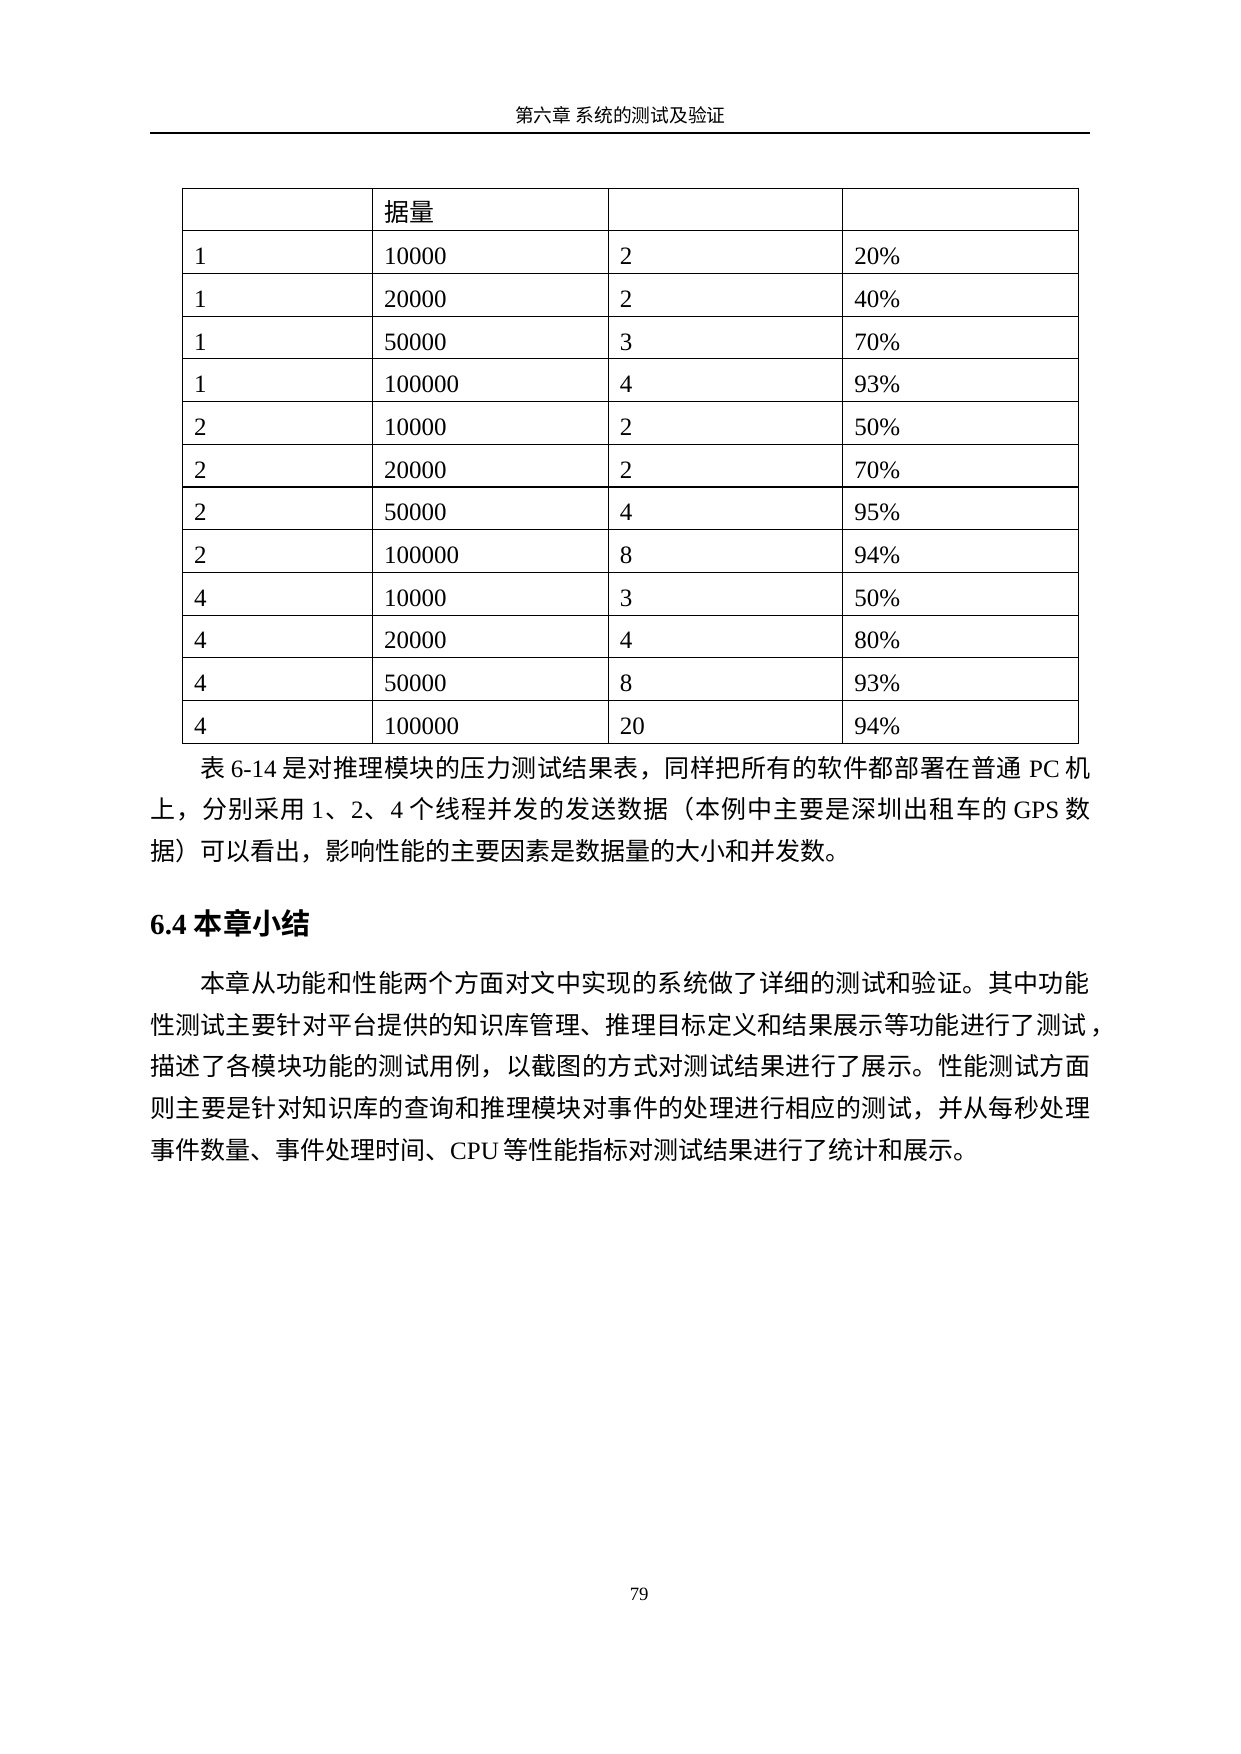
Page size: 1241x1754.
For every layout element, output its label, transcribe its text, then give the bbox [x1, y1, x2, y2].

table_cell 20000 [373, 445, 608, 486]
table_cell 2 [609, 402, 842, 444]
subtitle 6.4 本章小结 [150, 901, 1090, 943]
table_cell 80% [843, 616, 1078, 657]
table_cell 4 [609, 488, 842, 529]
table_cell 100000 [373, 530, 608, 572]
table_cell 50000 [373, 317, 608, 358]
table_cell 93% [843, 658, 1078, 700]
table_cell 8 [609, 530, 842, 572]
table_cell 40% [843, 274, 1078, 316]
table_cell 4 [183, 573, 372, 614]
table_cell 2 [609, 274, 842, 316]
table_cell 50000 [373, 488, 608, 529]
table_cell 50% [843, 573, 1078, 614]
table_cell 70% [843, 445, 1078, 486]
table_header CPU使用率 [843, 189, 1078, 230]
table_cell 2 [183, 488, 372, 529]
table_cell 20% [843, 231, 1078, 273]
text 本章从功能和性能两个方面对文中实现的系统做了详细的测试和验证。其中功能性测试主要针对平台提供的知识库管理、推理目标定义和结果展示等功能进行了测试，描述了各模块功能的测试用例，以截图的方式对测试结果进行了展示。性能测试方面则主要是针对知识库的查询和推理模块对事件的处理进行相应的测试，并从每秒处理事件数量、事件处理时间、CPU等性能指标对测试结果进行了统计和展示。 [150, 959, 1090, 1167]
table_cell 1 [183, 274, 372, 316]
table_cell 2 [609, 231, 842, 273]
table_cell 3 [609, 573, 842, 614]
table_cell 1 [183, 317, 372, 358]
table_cell 1 [183, 231, 372, 273]
table_cell 4 [609, 359, 842, 401]
table_cell 4 [183, 658, 372, 700]
table_cell 2 [183, 402, 372, 444]
table_cell 10000 [373, 402, 608, 444]
table_cell 2 [183, 445, 372, 486]
table_cell 4 [609, 616, 842, 657]
table_cell 50000 [373, 658, 608, 700]
table_cell 20000 [373, 616, 608, 657]
table_cell 93% [843, 359, 1078, 401]
table_cell 100000 [373, 701, 608, 743]
table_cell 2 [609, 445, 842, 486]
table_cell 100000 [373, 359, 608, 401]
table_cell 10000 [373, 231, 608, 273]
table_header 线程数量 [183, 189, 372, 230]
table_cell 50% [843, 402, 1078, 444]
table_cell 4 [183, 701, 372, 743]
table_cell 10000 [373, 573, 608, 614]
table_header 处理时间(ms) [609, 189, 842, 230]
table_cell 20 [609, 701, 842, 743]
table_cell 2 [183, 530, 372, 572]
table_cell 8 [609, 658, 842, 700]
table_cell 3 [609, 317, 842, 358]
table_cell 1 [183, 359, 372, 401]
table_cell 4 [183, 616, 372, 657]
text 表6-14是对推理模块的压力测试结果表，同样把所有的软件都部署在普通PC机上，分别采用1、2、4个线程并发的发送数据（本例中主要是深圳出租车的GPS数据）可以看出，影响性能的主要因素是数据量的大小和并发数。 [150, 744, 1090, 869]
table_cell 94% [843, 530, 1078, 572]
table_cell 70% [843, 317, 1078, 358]
table_cell 94% [843, 701, 1078, 743]
table_cell 20000 [373, 274, 608, 316]
table_header 每个线程发送的数据量 [373, 189, 608, 230]
table_cell 95% [843, 488, 1078, 529]
